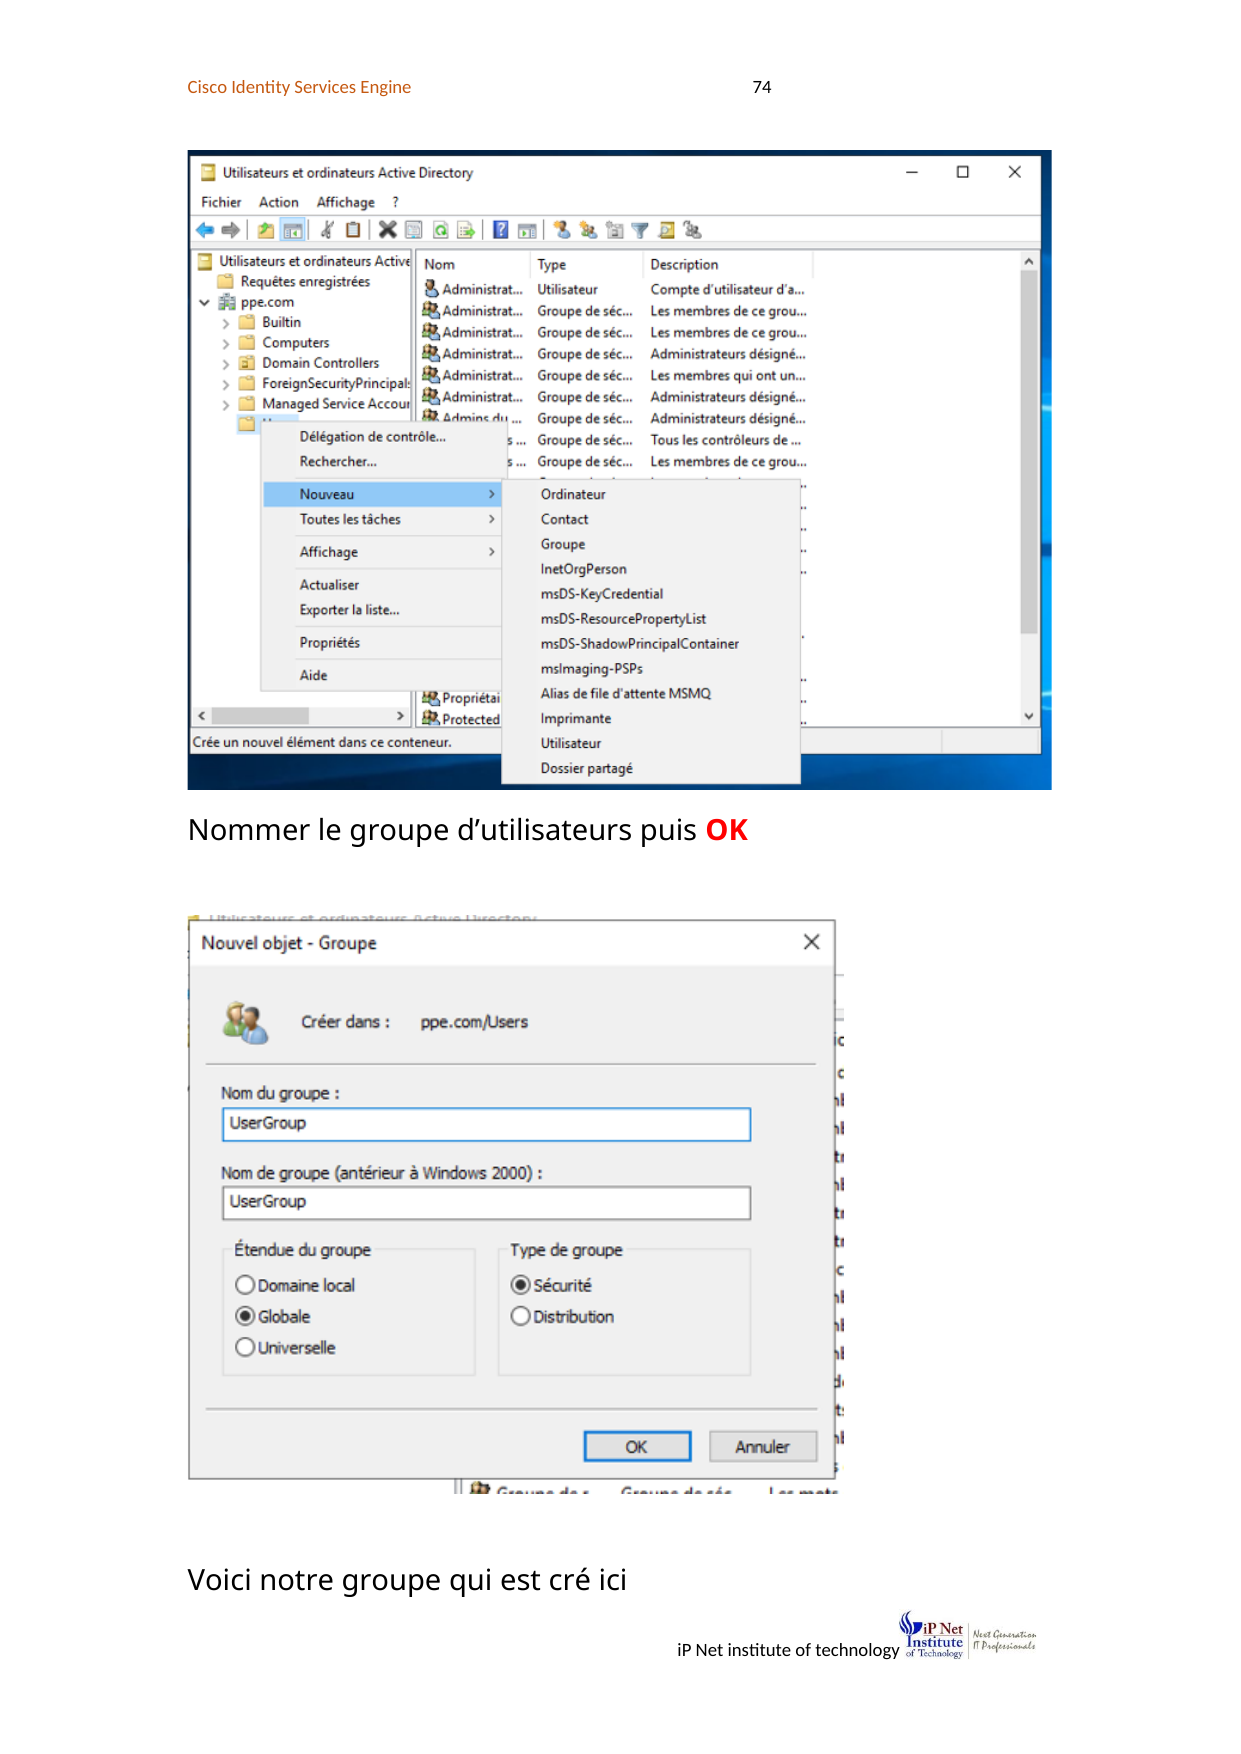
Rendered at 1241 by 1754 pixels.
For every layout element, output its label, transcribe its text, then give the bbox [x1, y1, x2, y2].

picture [187, 150, 1052, 790]
picture [898, 1609, 1037, 1660]
picture [187, 915, 844, 1494]
list Voici notre groupe qui est cré ici [187, 1559, 1053, 1599]
list Nommer le groupe d’utilisateurs puis OK [187, 809, 1053, 848]
